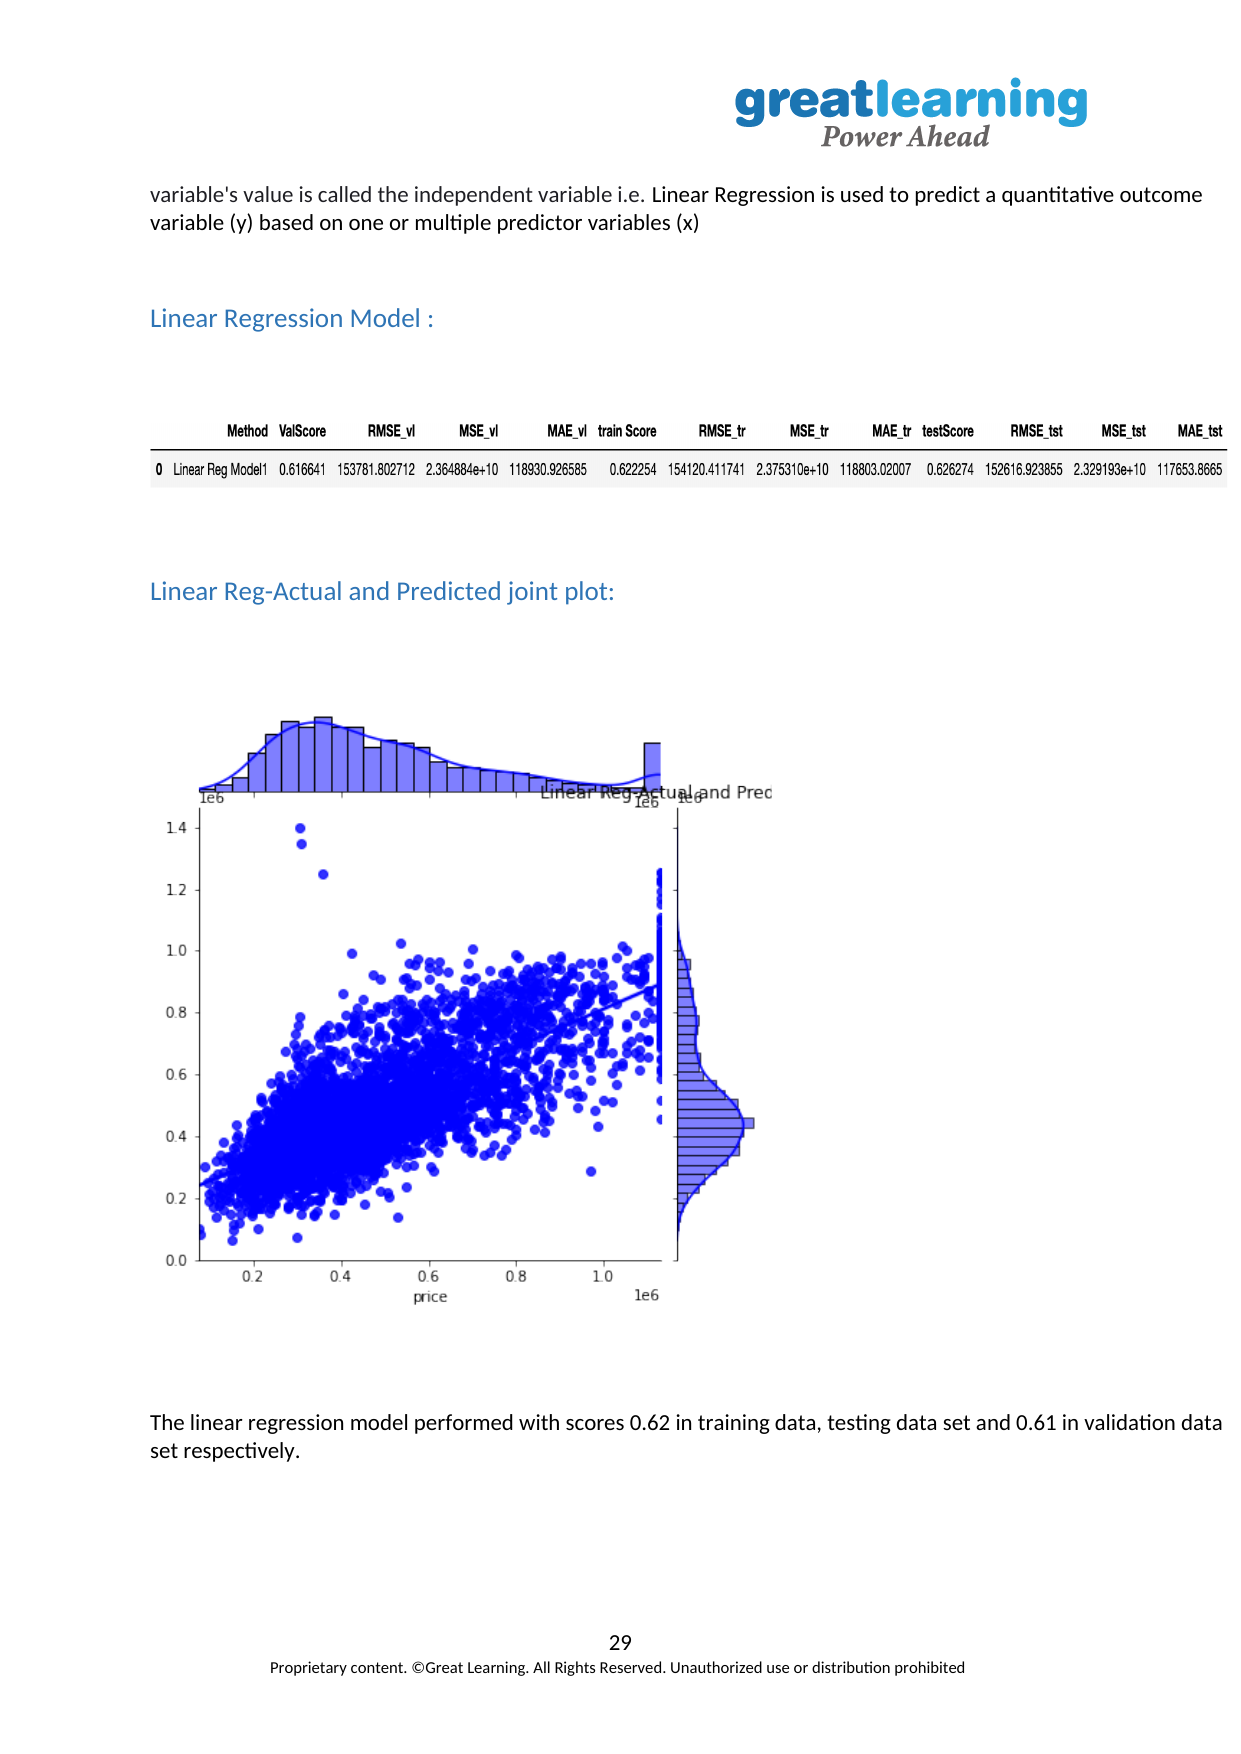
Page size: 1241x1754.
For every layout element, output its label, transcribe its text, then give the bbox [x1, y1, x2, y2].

text Linear Regression Model : [150, 301, 1228, 334]
picture [730, 73, 1090, 153]
text Linear Reg-Actual and Predicted joint plot: [150, 574, 1228, 607]
picture [150, 698, 772, 1321]
text The linear regression model performed with scores 0.62 in training data, testing data set and 0.61 in validation data set respectively. [150, 1408, 1228, 1464]
picture [150, 423, 1228, 488]
